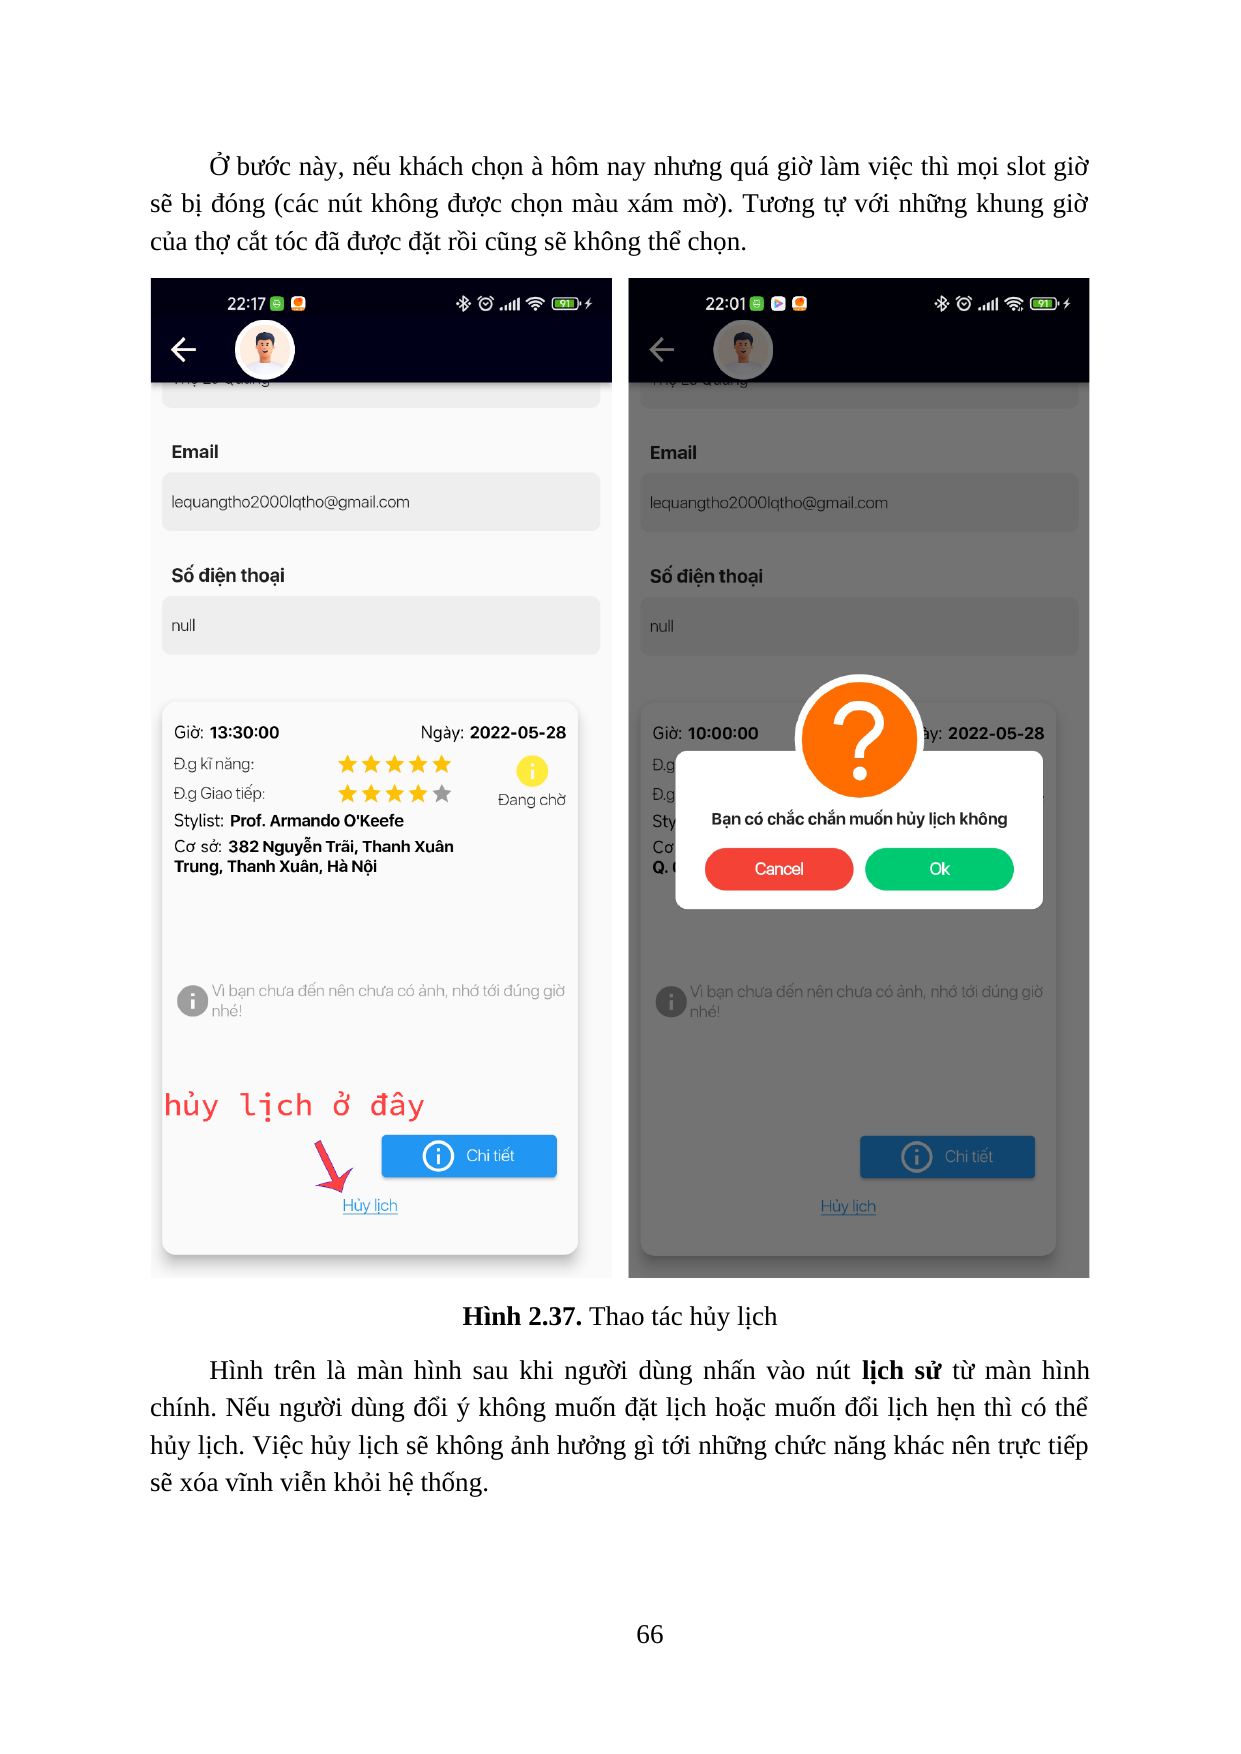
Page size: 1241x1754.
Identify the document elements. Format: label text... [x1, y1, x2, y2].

text Hình trên là màn hình sau khi người dùng nhấn vào nút lịch sử từ màn hình chính. Nếu người dùng đổi ý không muốn đặt lịch hoặc muốn đổi lịch hẹn thì có thể hủy lịch. Việc hủy lịch sẽ không ảnh hưởng gì tới những chức năng khác nên trực tiếp sẽ xóa vĩnh viễn khỏi hệ thống. [150, 1354, 1090, 1497]
picture [150, 278, 1090, 1278]
text Ở bước này, nếu khách chọn à hôm nay nhưng quá giờ làm việc thì mọi slot giờ sẽ bị đóng (các nút không được chọn màu xám mờ). Tương tự với những khung giờ của thợ cắt tóc đã được đặt rồi cũng sẽ không thể chọn. [150, 150, 1090, 256]
